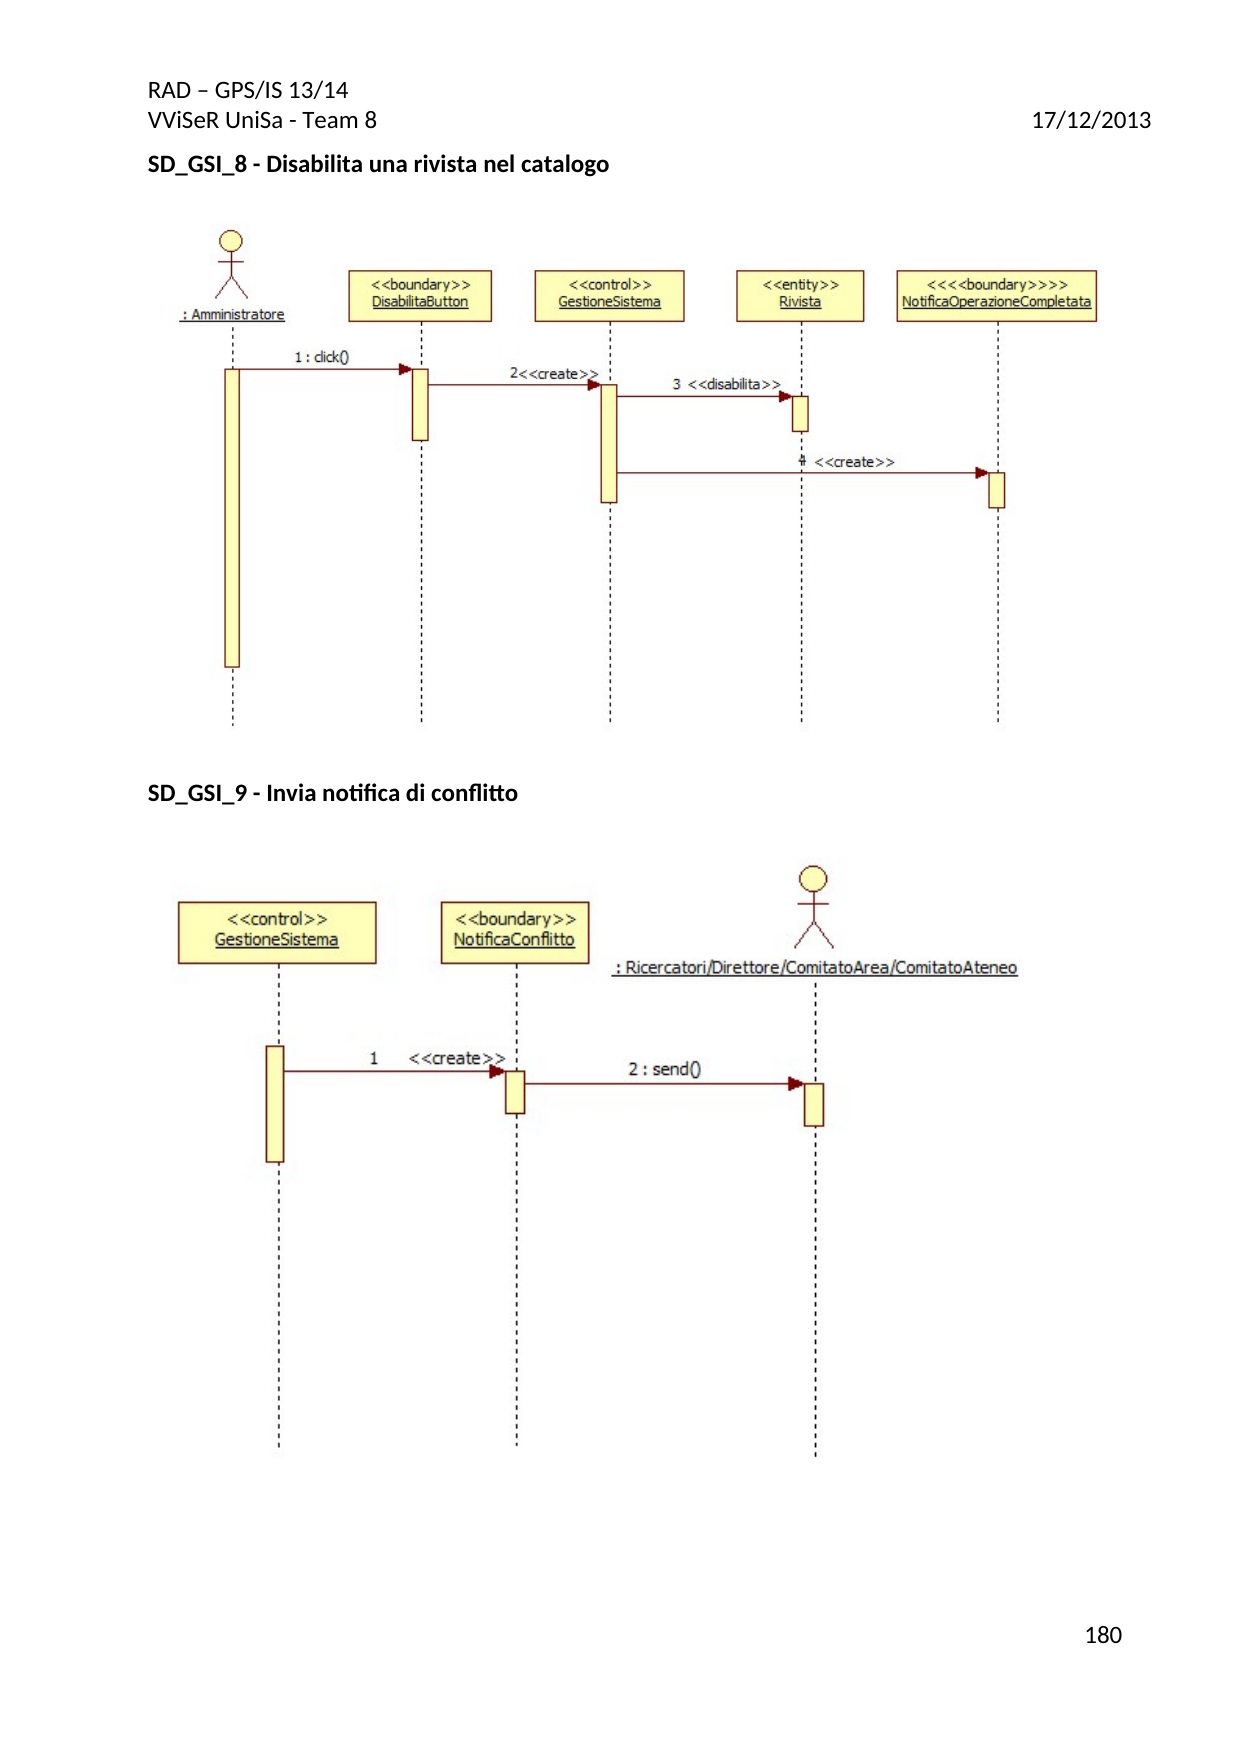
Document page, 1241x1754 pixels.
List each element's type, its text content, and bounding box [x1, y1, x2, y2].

picture [147, 833, 1056, 1490]
text SD_GSI_8 - Disabilita una rivista nel catalogo [148, 148, 1122, 178]
picture [147, 203, 1123, 752]
text SD_GSI_9 - Invia notifica di conflitto [148, 777, 1122, 807]
